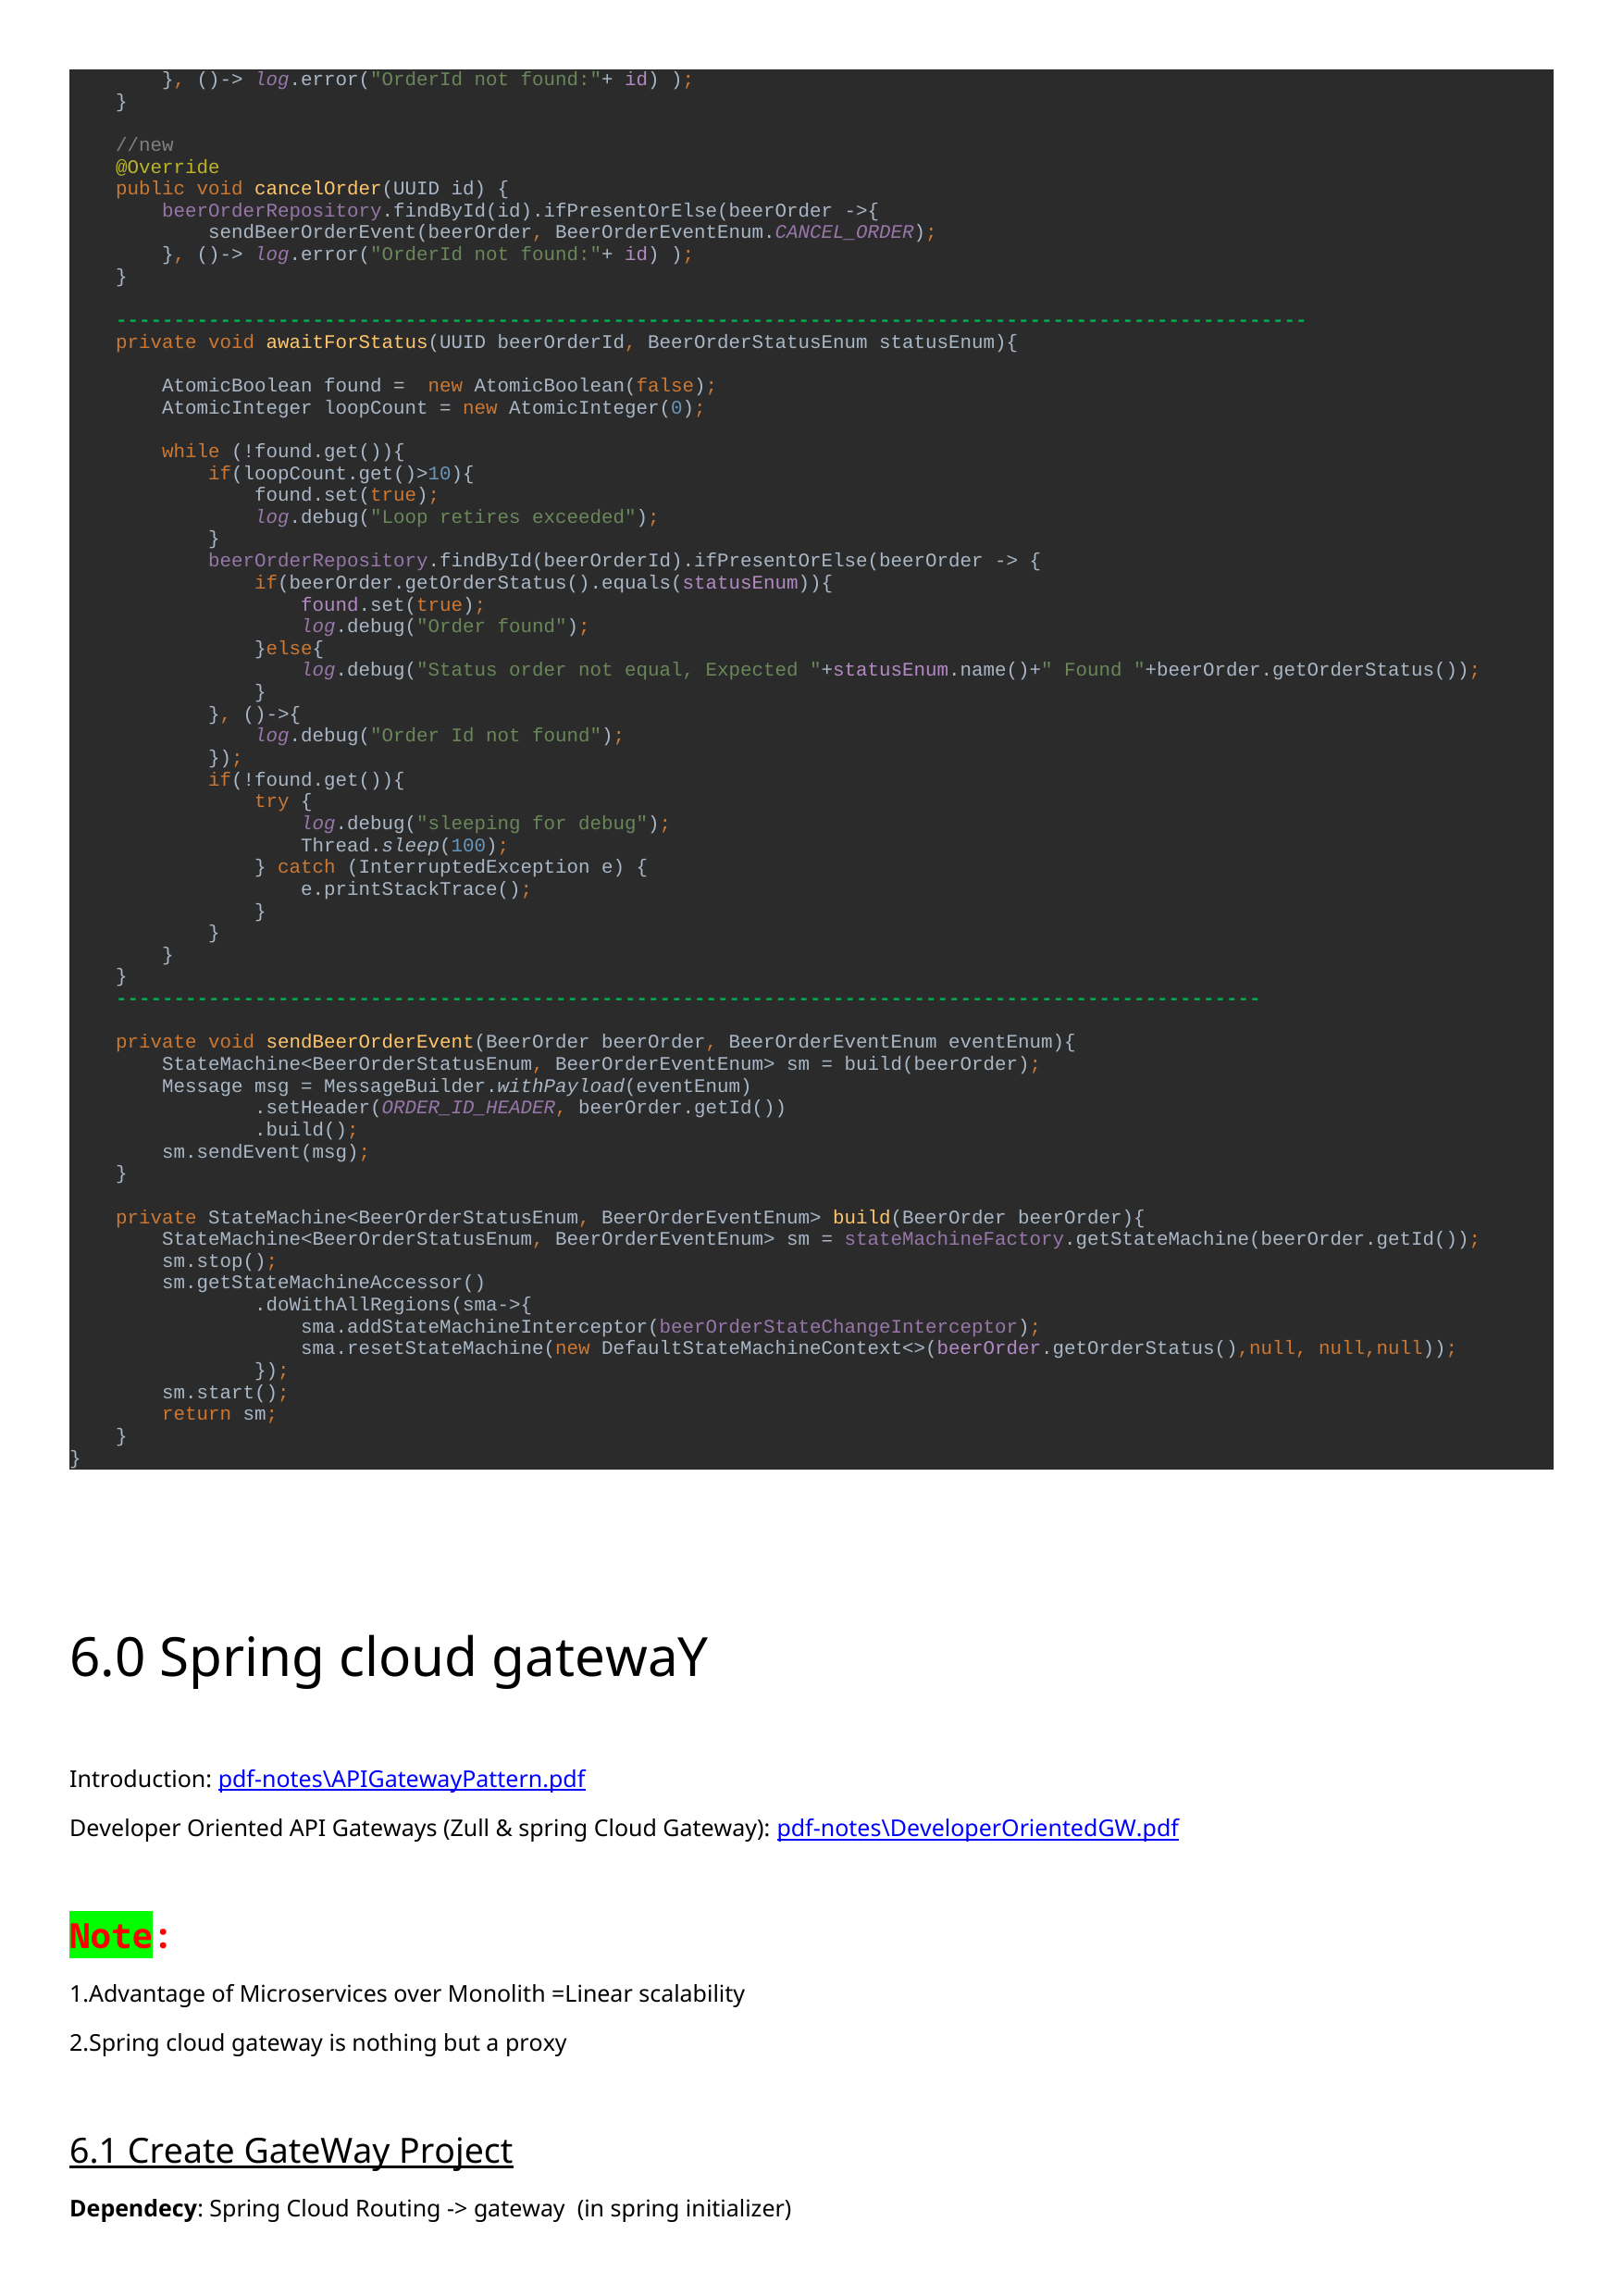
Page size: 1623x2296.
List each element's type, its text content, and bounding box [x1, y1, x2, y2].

text --------------------------------------------------------------------------------------------------- private void sendBeerOrderEvent(BeerOrder beerOrder, BeerOrderEventEnum eventEnum){ StateMachine<BeerOrderStatusEnum, BeerOrderEventEnum> sm = build(beerOrder); Message msg = MessageBuilder.withPayload(eventEnum) .setHeader(ORDER_ID_HEADER, beerOrder.getId()) .build(); sm.sendEvent(msg); } private StateMachine<BeerOrderStatusEnum, BeerOrderEventEnum> build(BeerOrder beerOrder){ StateMachine<BeerOrderStatusEnum, BeerOrderEventEnum> sm = stateMachineFactory.getStateMachine(beerOrder.getId()); sm.stop(); sm.getStateMachineAccessor() .doWithAllRegions(sma->{ sma.addStateMachineInterceptor(beerOrderStateChangeInterceptor); sma.resetStateMachine(new DefaultStateMachineContext<>(beerOrder.getOrderStatus(),null, null,null)); }); sm.start(); return sm; } } [69, 988, 1554, 1470]
text Introduction: pdf-notes\APIGatewayPattern.pdf [69, 1762, 1554, 1794]
text 6.0 Spring cloud gatewaY [69, 1619, 1554, 1692]
text Dependecy: Spring Cloud Routing -> gateway (in spring initializer) [69, 2192, 1554, 2224]
text 1.Advantage of Microservices over Monolith =Linear scalability [69, 1978, 1554, 2009]
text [69, 69, 1554, 310]
text Note: [153, 1911, 1554, 1958]
text Developer Oriented API Gateways (Zull & spring Cloud Gateway): pdf-notes\DeveloperOrientedGW.pdf [69, 1812, 1554, 1843]
text ------------------------------------------------------------------------------------------------------- private void awaitForStatus(UUID beerOrderId, BeerOrderStatusEnum statusEnum){ AtomicBoolean found = new AtomicBoolean(false); AtomicInteger loopCount = new AtomicInteger(0); while (!found.get()){ if(loopCount.get()>10){ found.set(true); log.debug("Loop retires exceeded"); } beerOrderRepository.findById(beerOrderId).ifPresentOrElse(beerOrder -> { if(beerOrder.getOrderStatus().equals(statusEnum)){ found.set(true); log.debug("Order found"); }else{ log.debug("Status order not equal, Expected "+statusEnum.name()+" Found "+beerOrder.getOrderStatus()); } }, ()->{ log.debug("Order Id not found"); }); if(!found.get()){ try { log.debug("sleeping for debug"); Thread.sleep(100); } catch (InterruptedException e) { e.printStackTrace(); } } } } [69, 310, 1554, 988]
text 6.1 Create GateWay Project [69, 2126, 1554, 2173]
text 2.Spring cloud gateway is nothing but a proxy [69, 2027, 1554, 2058]
